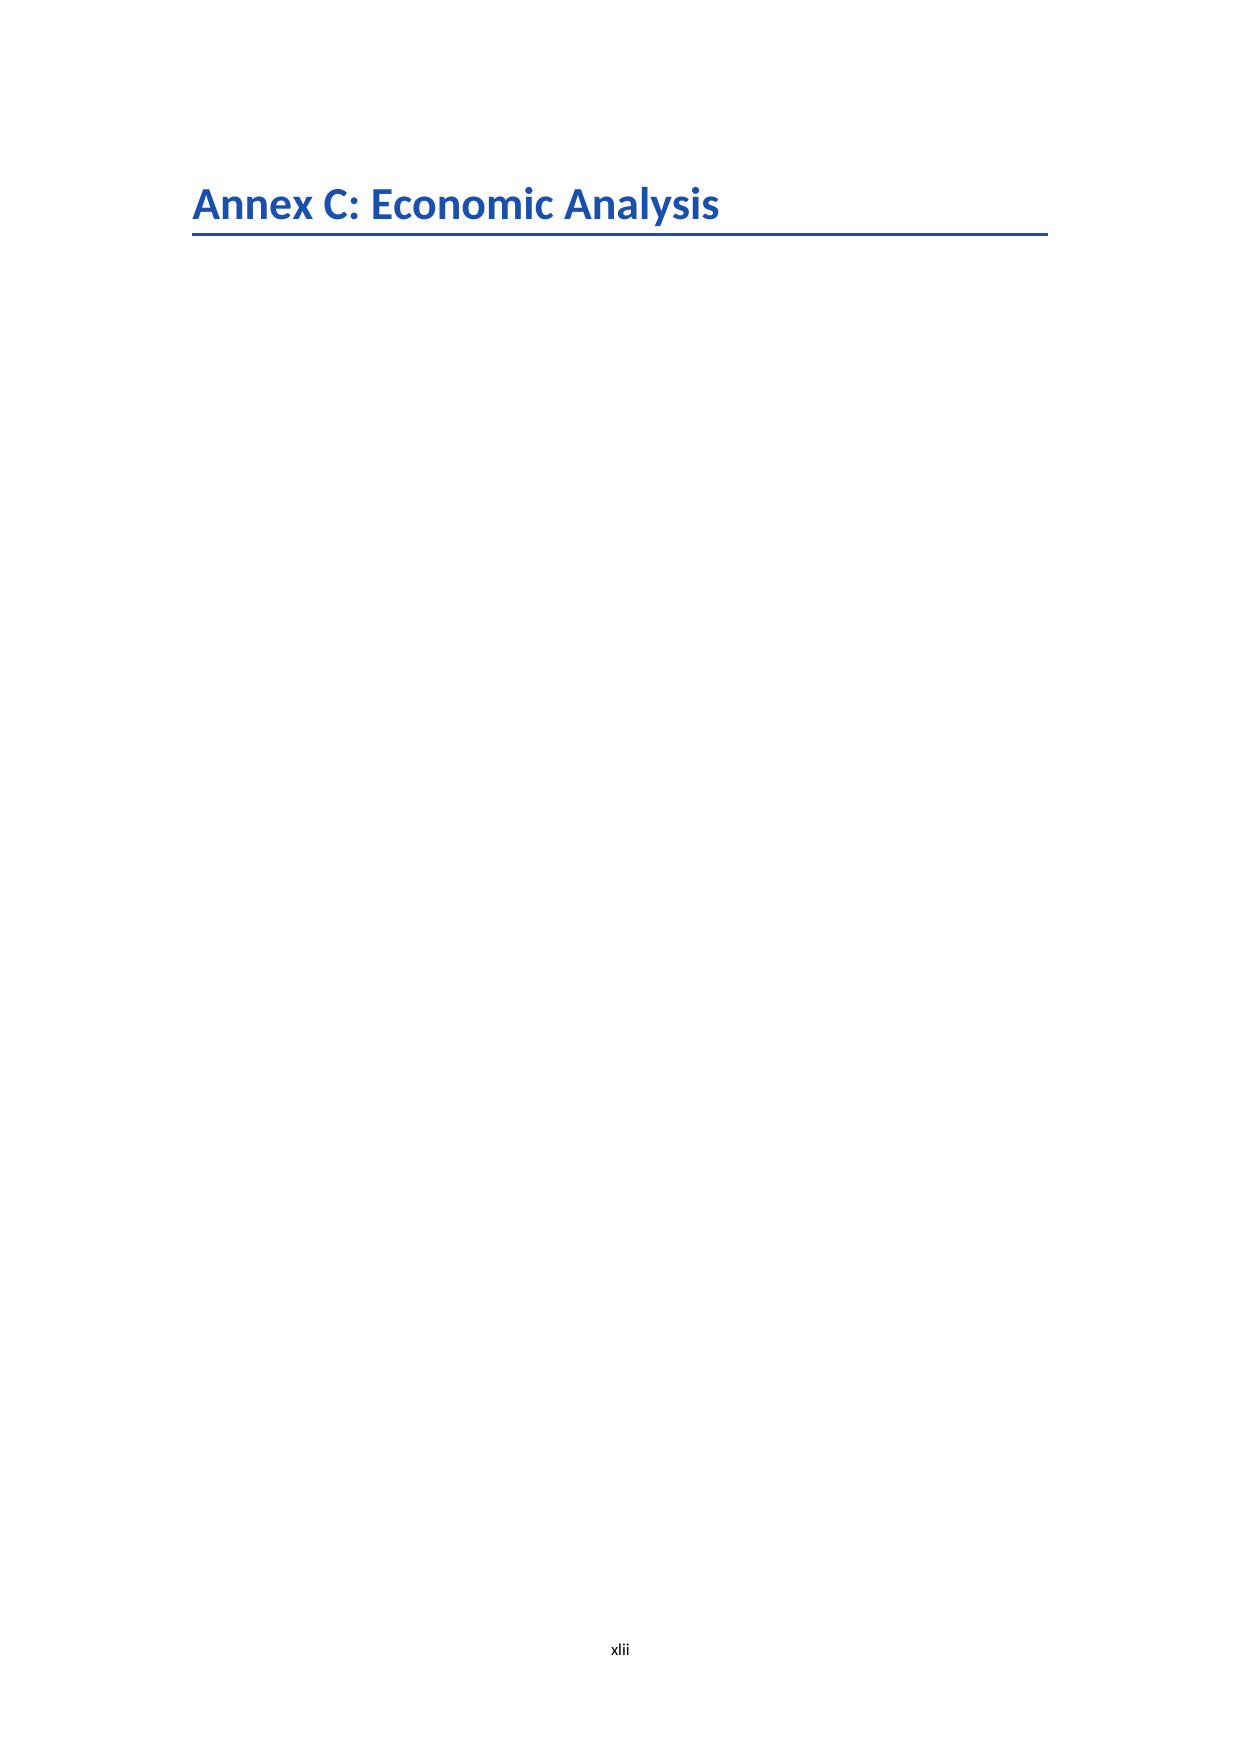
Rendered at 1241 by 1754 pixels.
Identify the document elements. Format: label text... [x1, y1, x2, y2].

subtitle Annex C: Economic Analysis [192, 175, 1048, 233]
